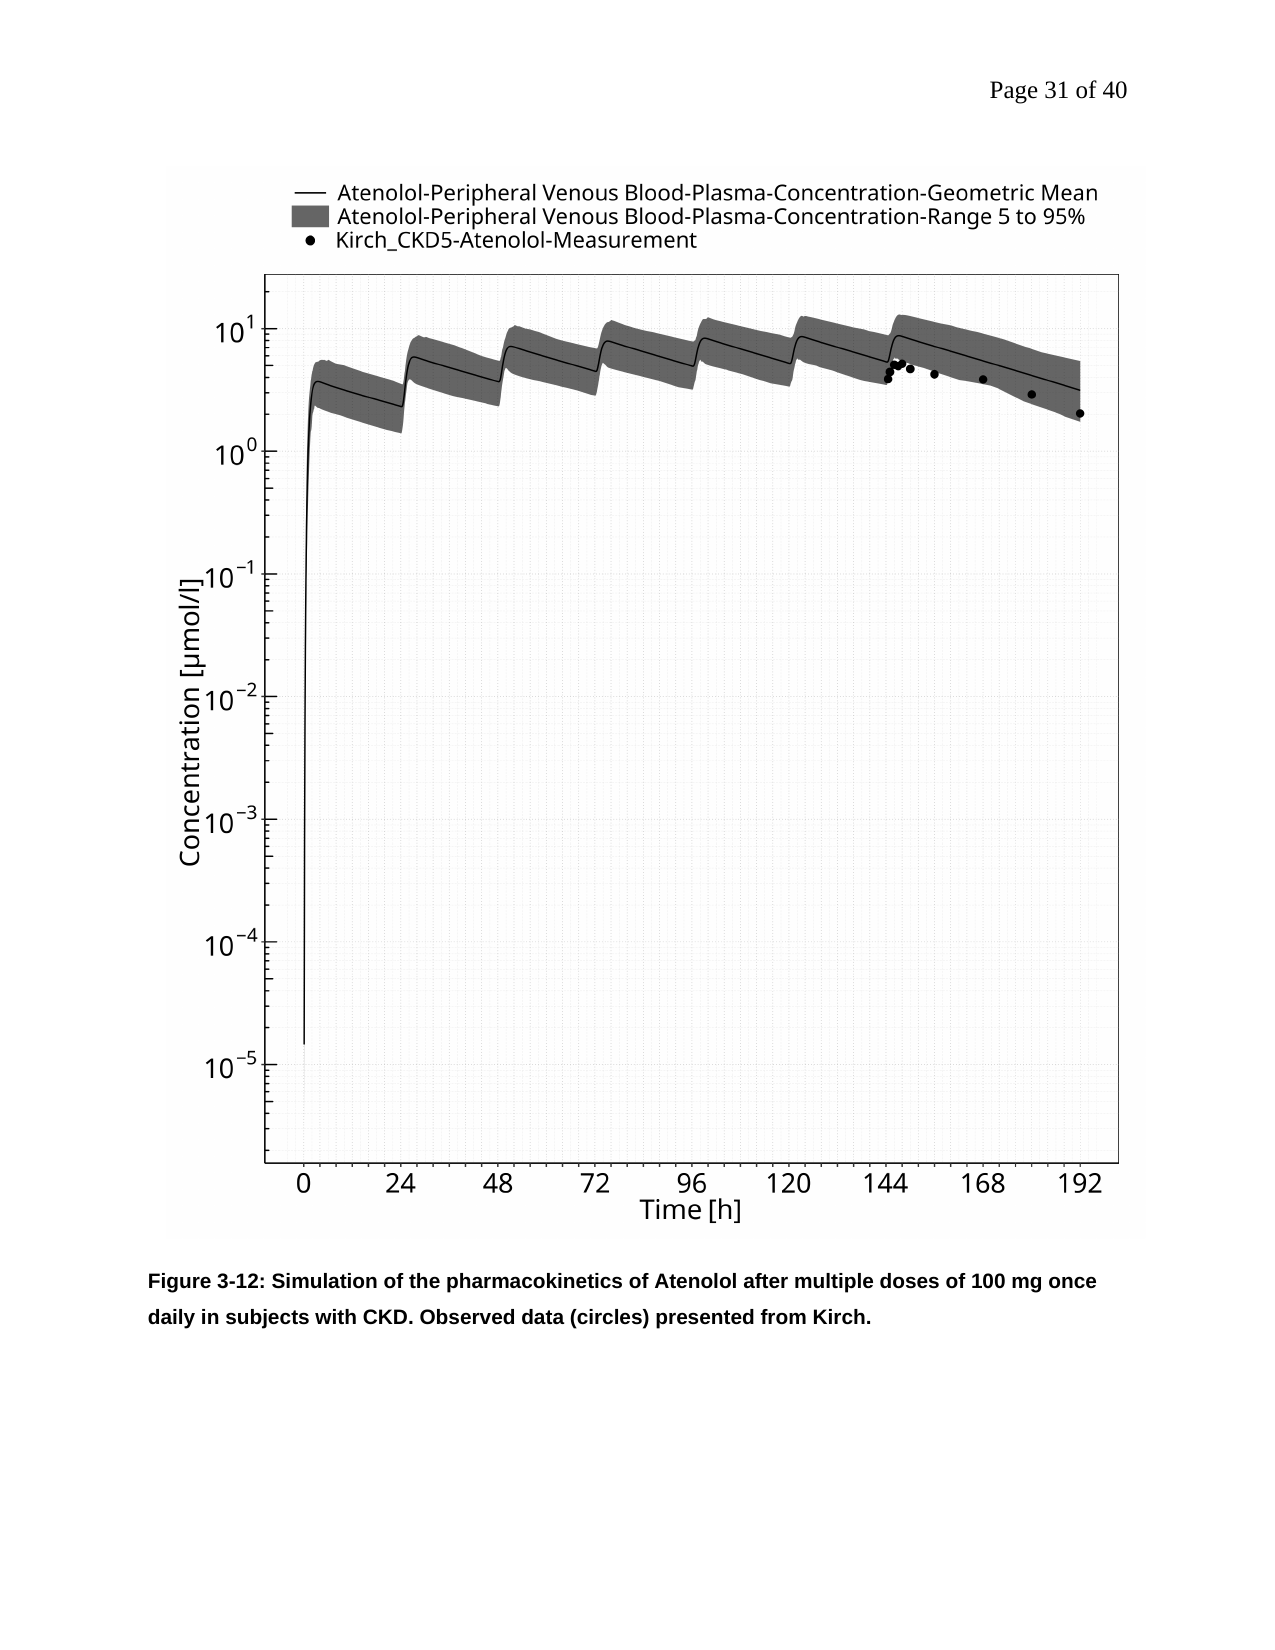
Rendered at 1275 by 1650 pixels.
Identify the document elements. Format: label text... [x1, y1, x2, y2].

picture [166, 166, 1146, 1239]
text Figure 3-12: Simulation of the pharmacokinetics of Atenolol after multiple doses of 100 mg once daily in subjects with CKD. Observed data (circles) presented from Kirch. [148, 1269, 1127, 1329]
